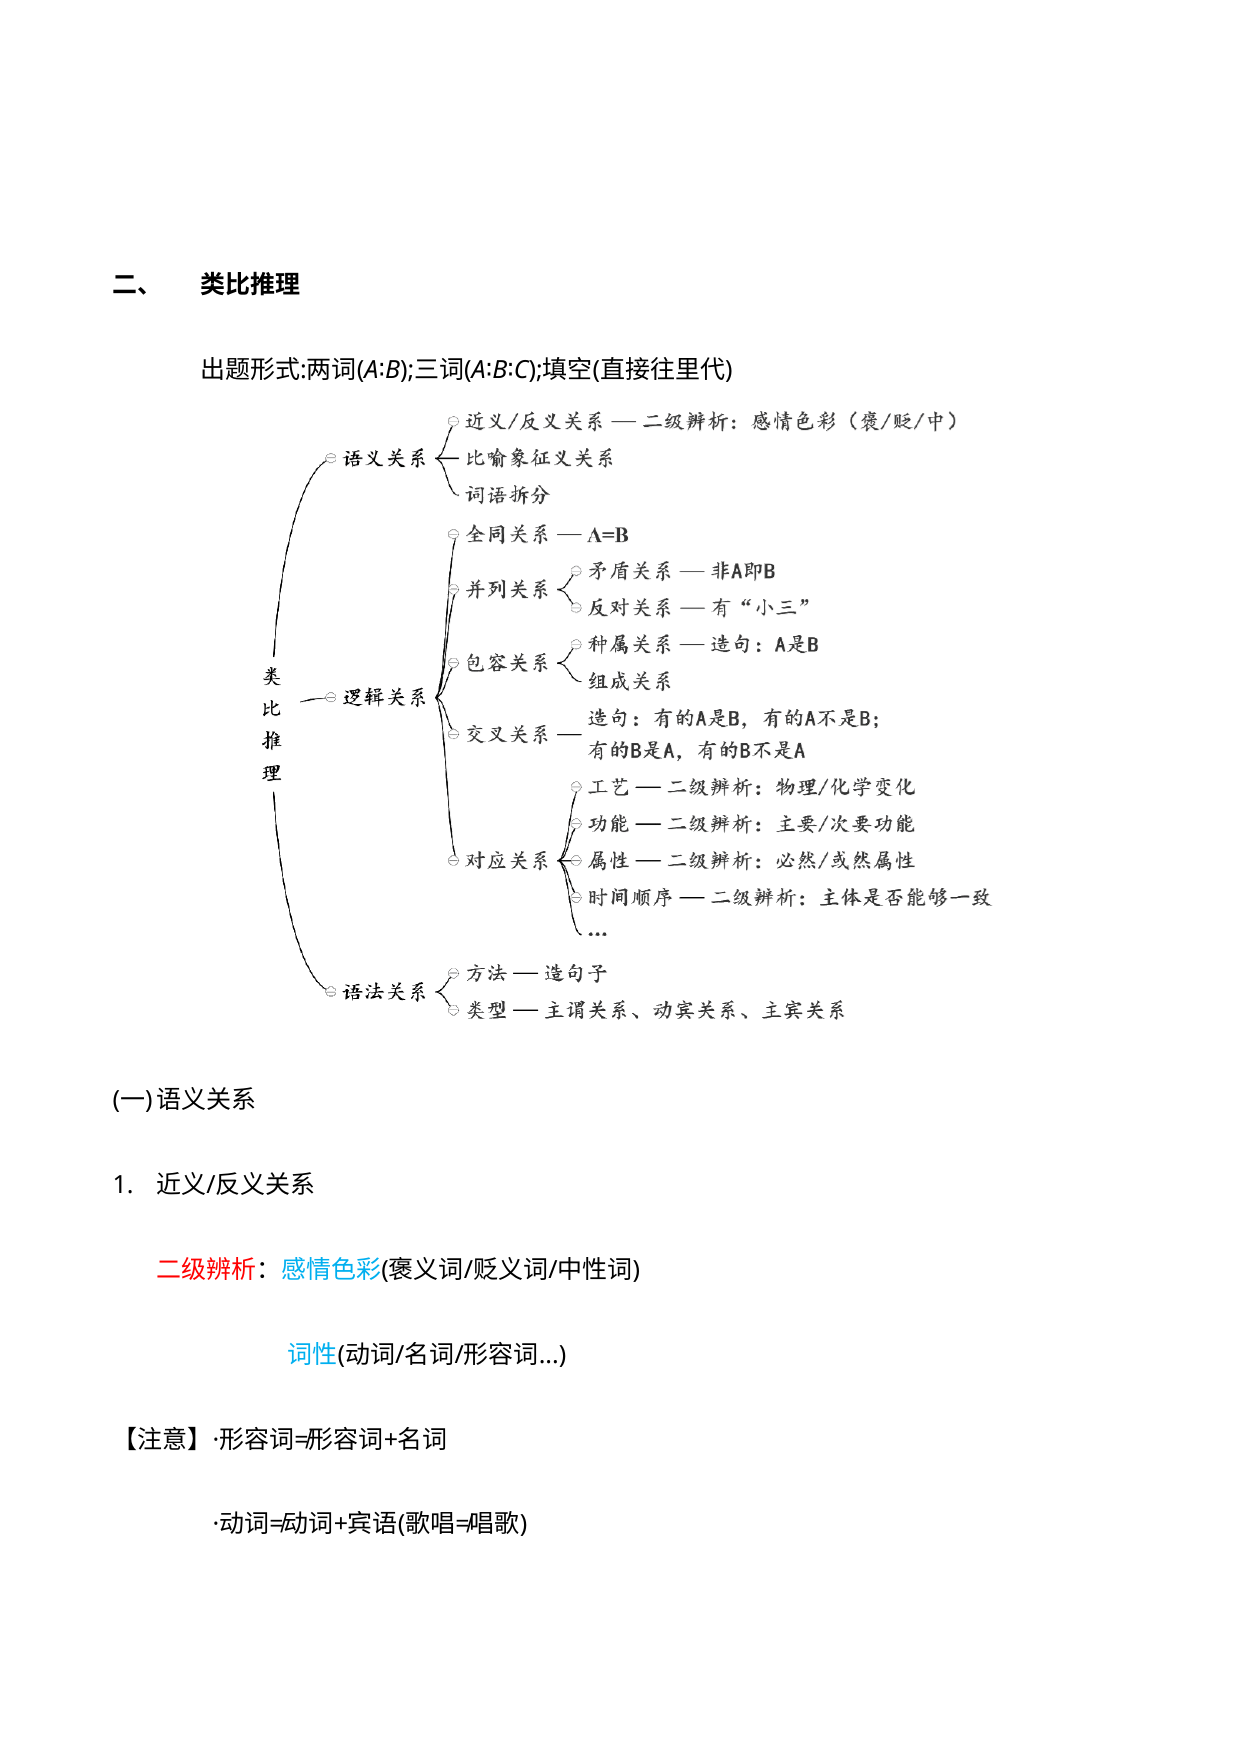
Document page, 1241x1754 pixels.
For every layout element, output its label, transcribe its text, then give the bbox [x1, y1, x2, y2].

list 类比推理 [112, 249, 1128, 317]
text 【注意】·形容词≠形容词+名词 [112, 1403, 1128, 1471]
list 近义/反义关系 [112, 1149, 1128, 1217]
text 词性(动词/名词/形容词...) [112, 1318, 1128, 1386]
text 出题形式:两词(A∶B);三词(A∶B∶C);填空(直接往里代) [156, 334, 1128, 402]
list 语义关系 [112, 1064, 1128, 1132]
text ·动词≠动词+宾语(歌唱≠唱歌) [212, 1488, 1128, 1556]
picture [236, 401, 1004, 1029]
text 二级辨析：感情色彩(褒义词/贬义词/中性词) [112, 1233, 1128, 1301]
